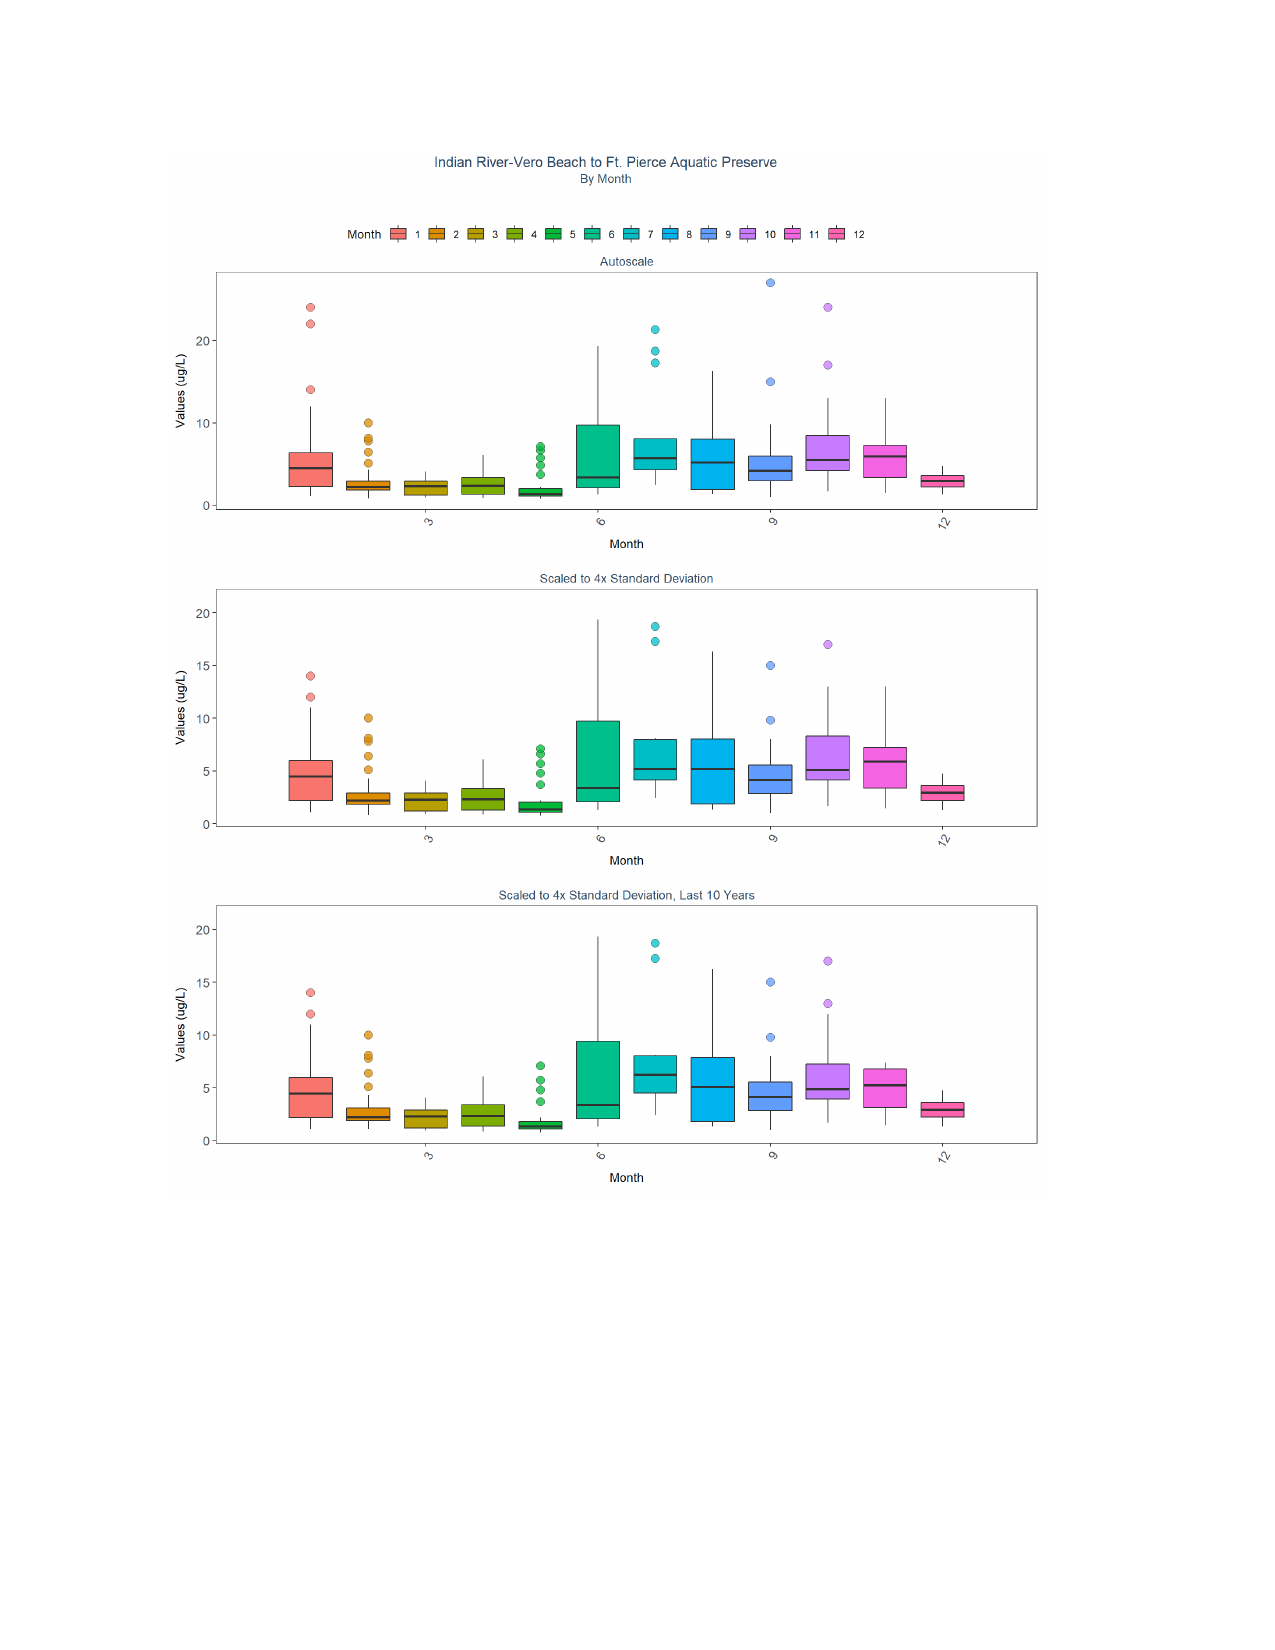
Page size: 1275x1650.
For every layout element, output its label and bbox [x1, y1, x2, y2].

picture [168, 150, 1044, 1200]
